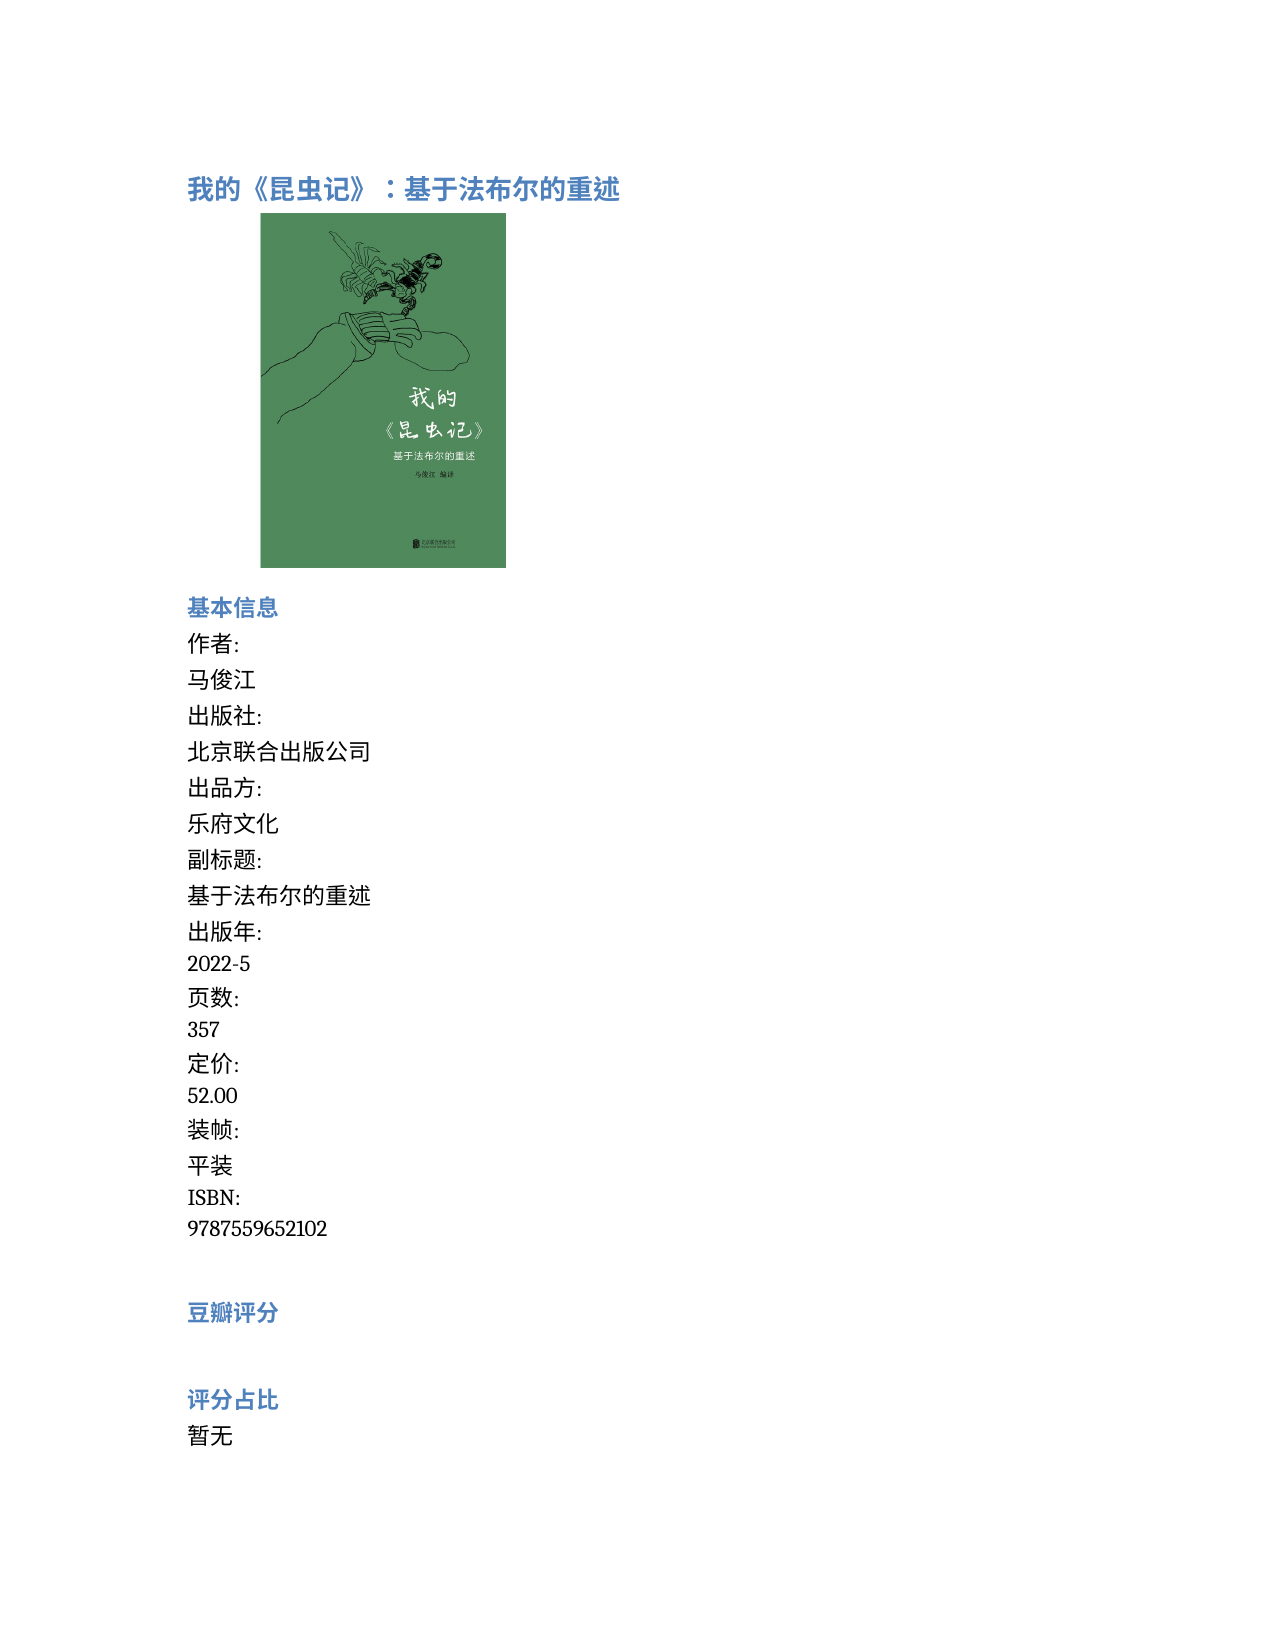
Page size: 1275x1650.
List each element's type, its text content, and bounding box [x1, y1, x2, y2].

subtitle 基本信息 [187, 592, 1087, 623]
subtitle 我的《昆虫记》：基于法布尔的重述 [187, 171, 1087, 208]
subtitle 评分占比 [187, 1384, 1087, 1415]
subtitle 豆瓣评分 [187, 1297, 1087, 1328]
text 作者: 马俊江 出版社: 北京联合出版公司 出品方: 乐府文化 副标题: 基于法布尔的重述 出版年: 2022-5 页数: 357 定价: 52.00 装帧: 平装 ISBN: 9787559652102 [187, 628, 1087, 1272]
picture [206, 213, 561, 568]
text 暂无 [187, 1419, 1087, 1451]
